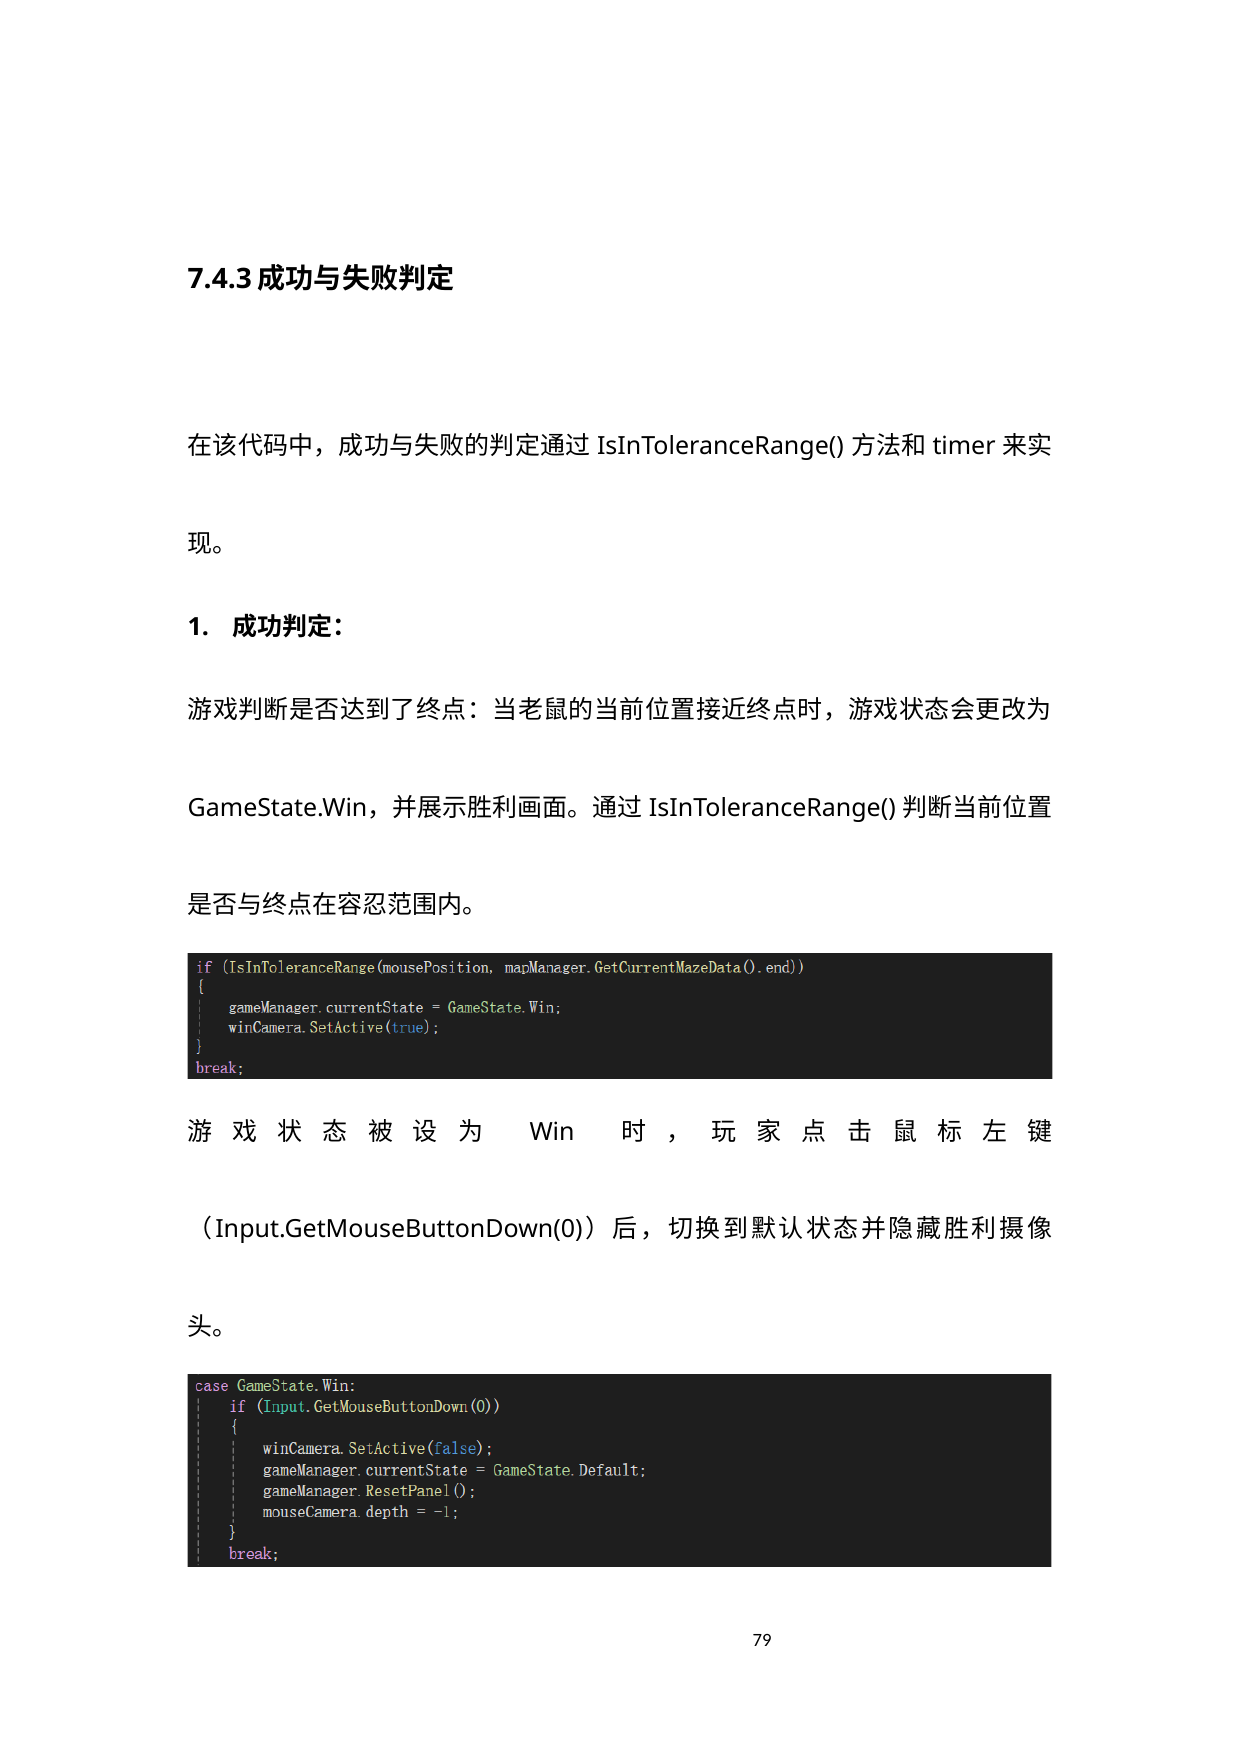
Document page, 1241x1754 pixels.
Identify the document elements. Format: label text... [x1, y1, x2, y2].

picture [187, 1374, 1052, 1567]
text 游戏状态被设为 Win 时，玩家点击鼠标左键（Input.GetMouseButtonDown(0)）后，切换到默认状态并隐藏胜利摄像头。 [187, 1097, 1053, 1357]
text 游戏判断是否达到了终点：当老鼠的当前位置接近终点时，游戏状态会更改为 GameState.Win，并展示胜利画面。通过 IsInToleranceRange() 判断当前位置是否与终点在容忍范围内。 [187, 675, 1053, 935]
picture [187, 953, 1053, 1079]
text 在该代码中，成功与失败的判定通过 IsInToleranceRange() 方法和 timer 来实现。 [187, 411, 1053, 574]
list 成功判定： [187, 592, 1053, 657]
text 7.4.3成功与失败判定 [187, 244, 1053, 309]
